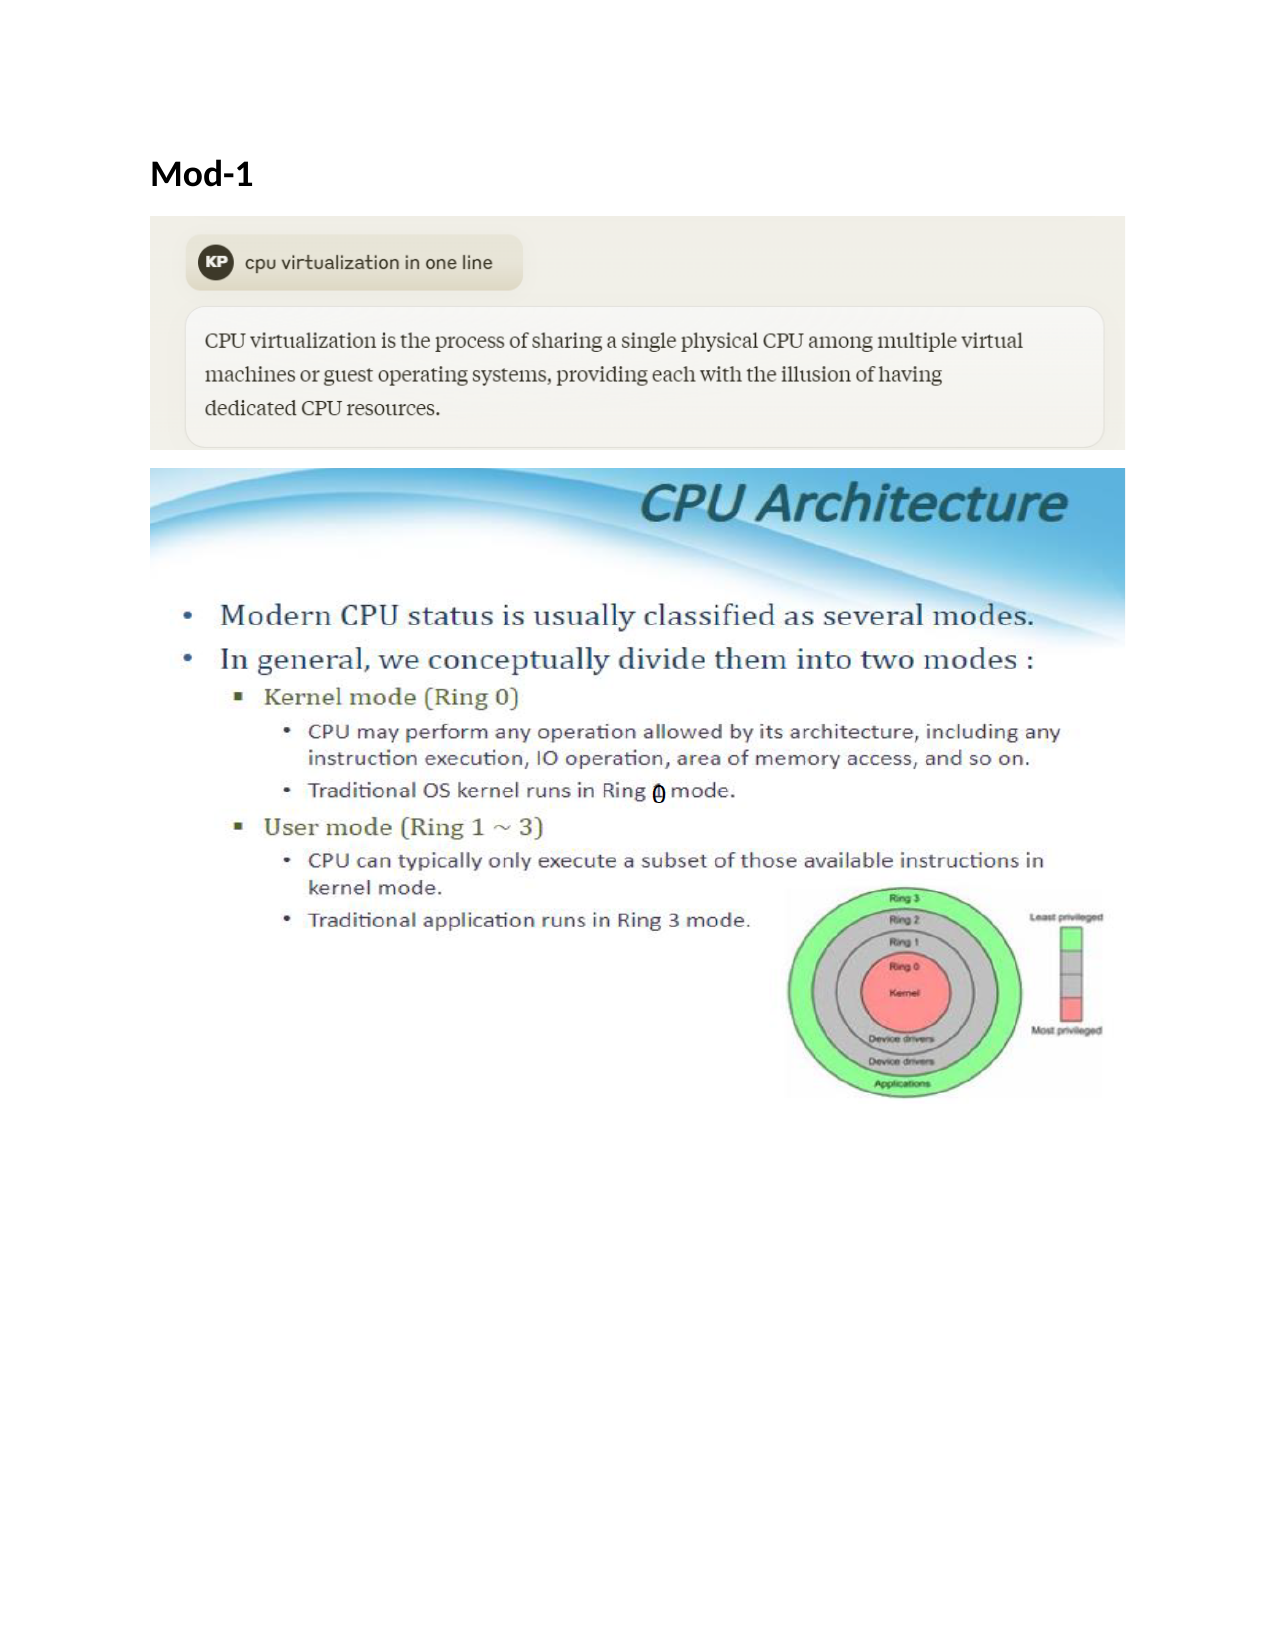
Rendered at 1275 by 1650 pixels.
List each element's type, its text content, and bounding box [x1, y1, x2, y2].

picture [150, 468, 1125, 1104]
picture [150, 216, 1125, 450]
text Mod-1 [150, 150, 1125, 196]
